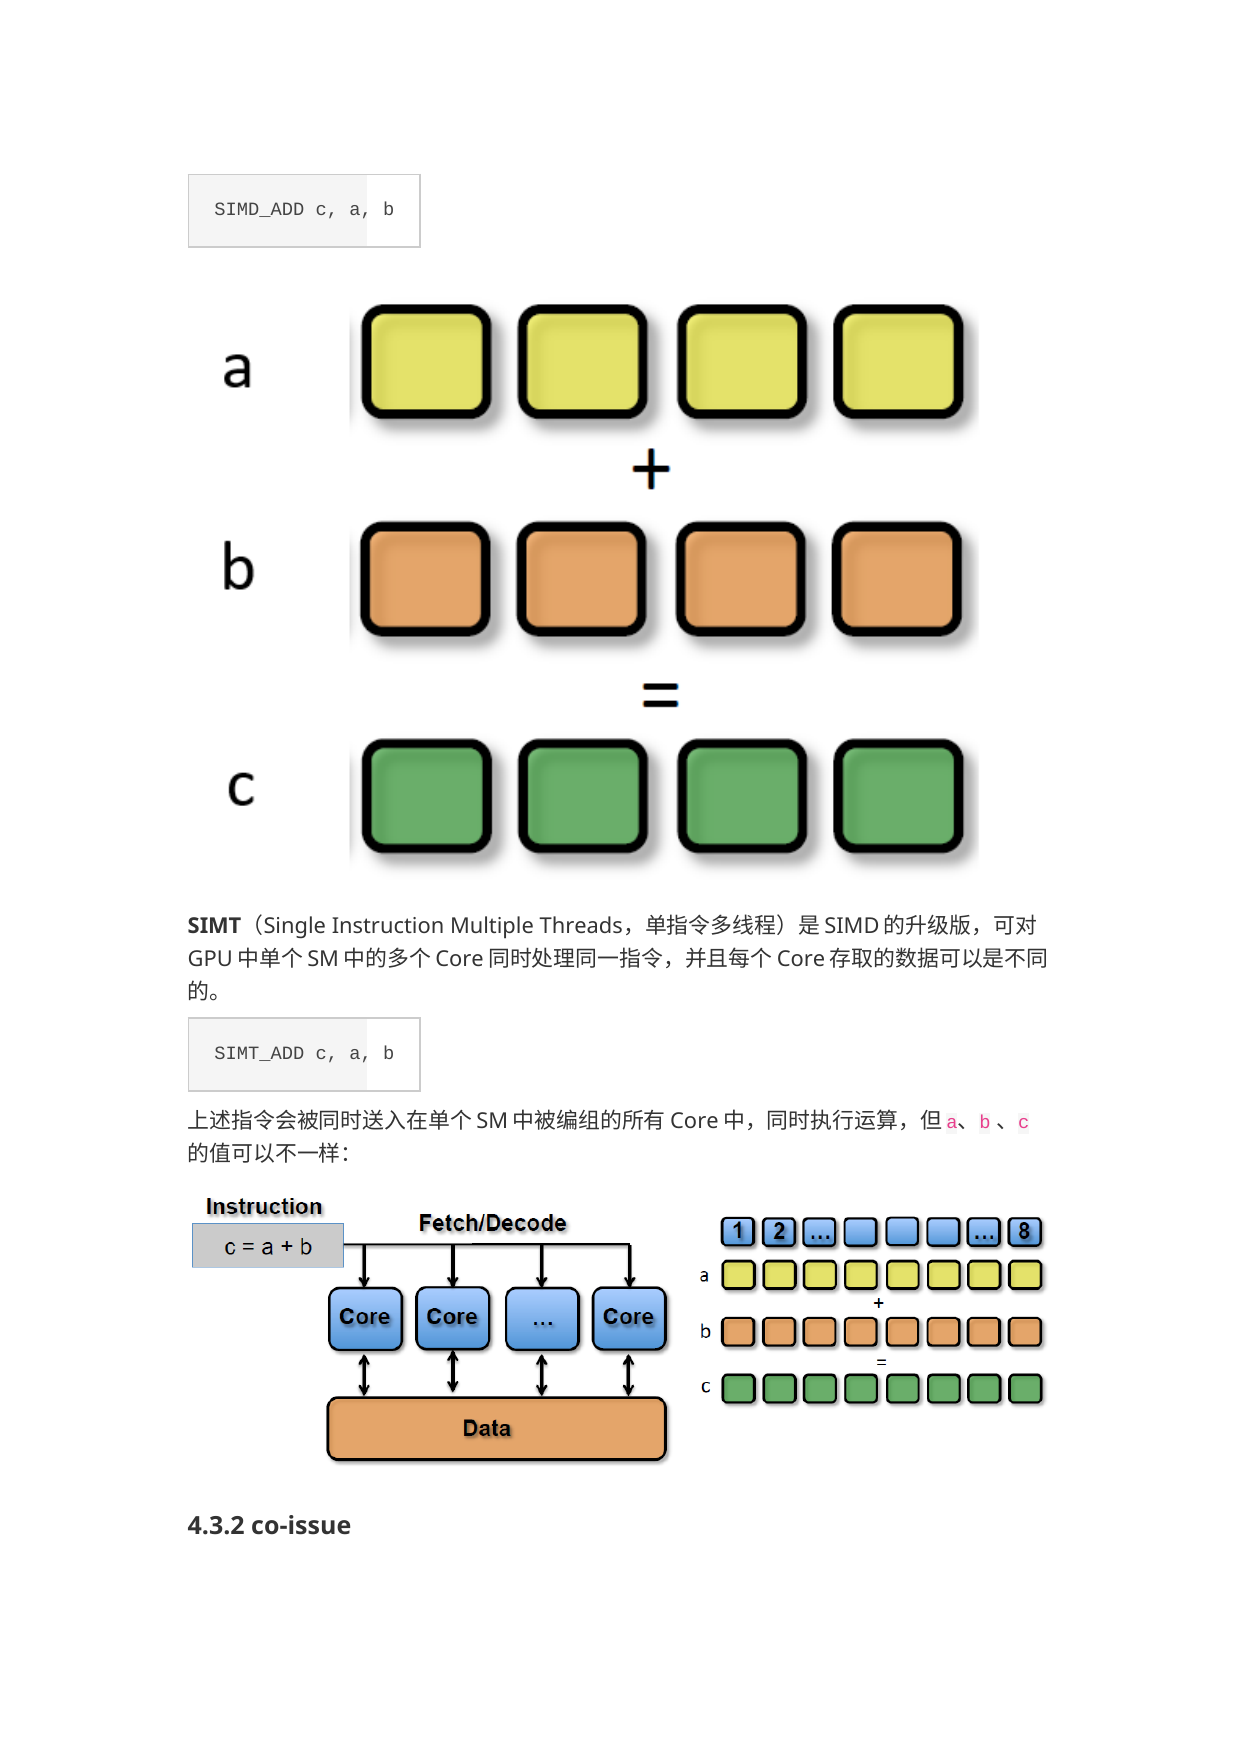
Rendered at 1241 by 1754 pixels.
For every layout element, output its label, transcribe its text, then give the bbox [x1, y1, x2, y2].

text SIMD_ADD c, a, b [187, 162, 1053, 259]
text 上述指令会被同时送入在单个SM中被编组的所有Core中，同时执行运算，但a、b 、c的值可以不一样： [187, 1103, 1053, 1168]
text 4.3.2 co-issue [187, 1492, 1053, 1557]
picture [187, 278, 987, 889]
text SIMT（Single Instruction Multiple Threads，单指令多线程）是SIMD的升级版，可对GPU中单个SM中的多个Core同时处理同一指令，并且每个Core存取的数据可以是不同的。 [187, 908, 1053, 1006]
text SIMT_ADD c, a, b [187, 1006, 1053, 1103]
picture [187, 1185, 1053, 1475]
